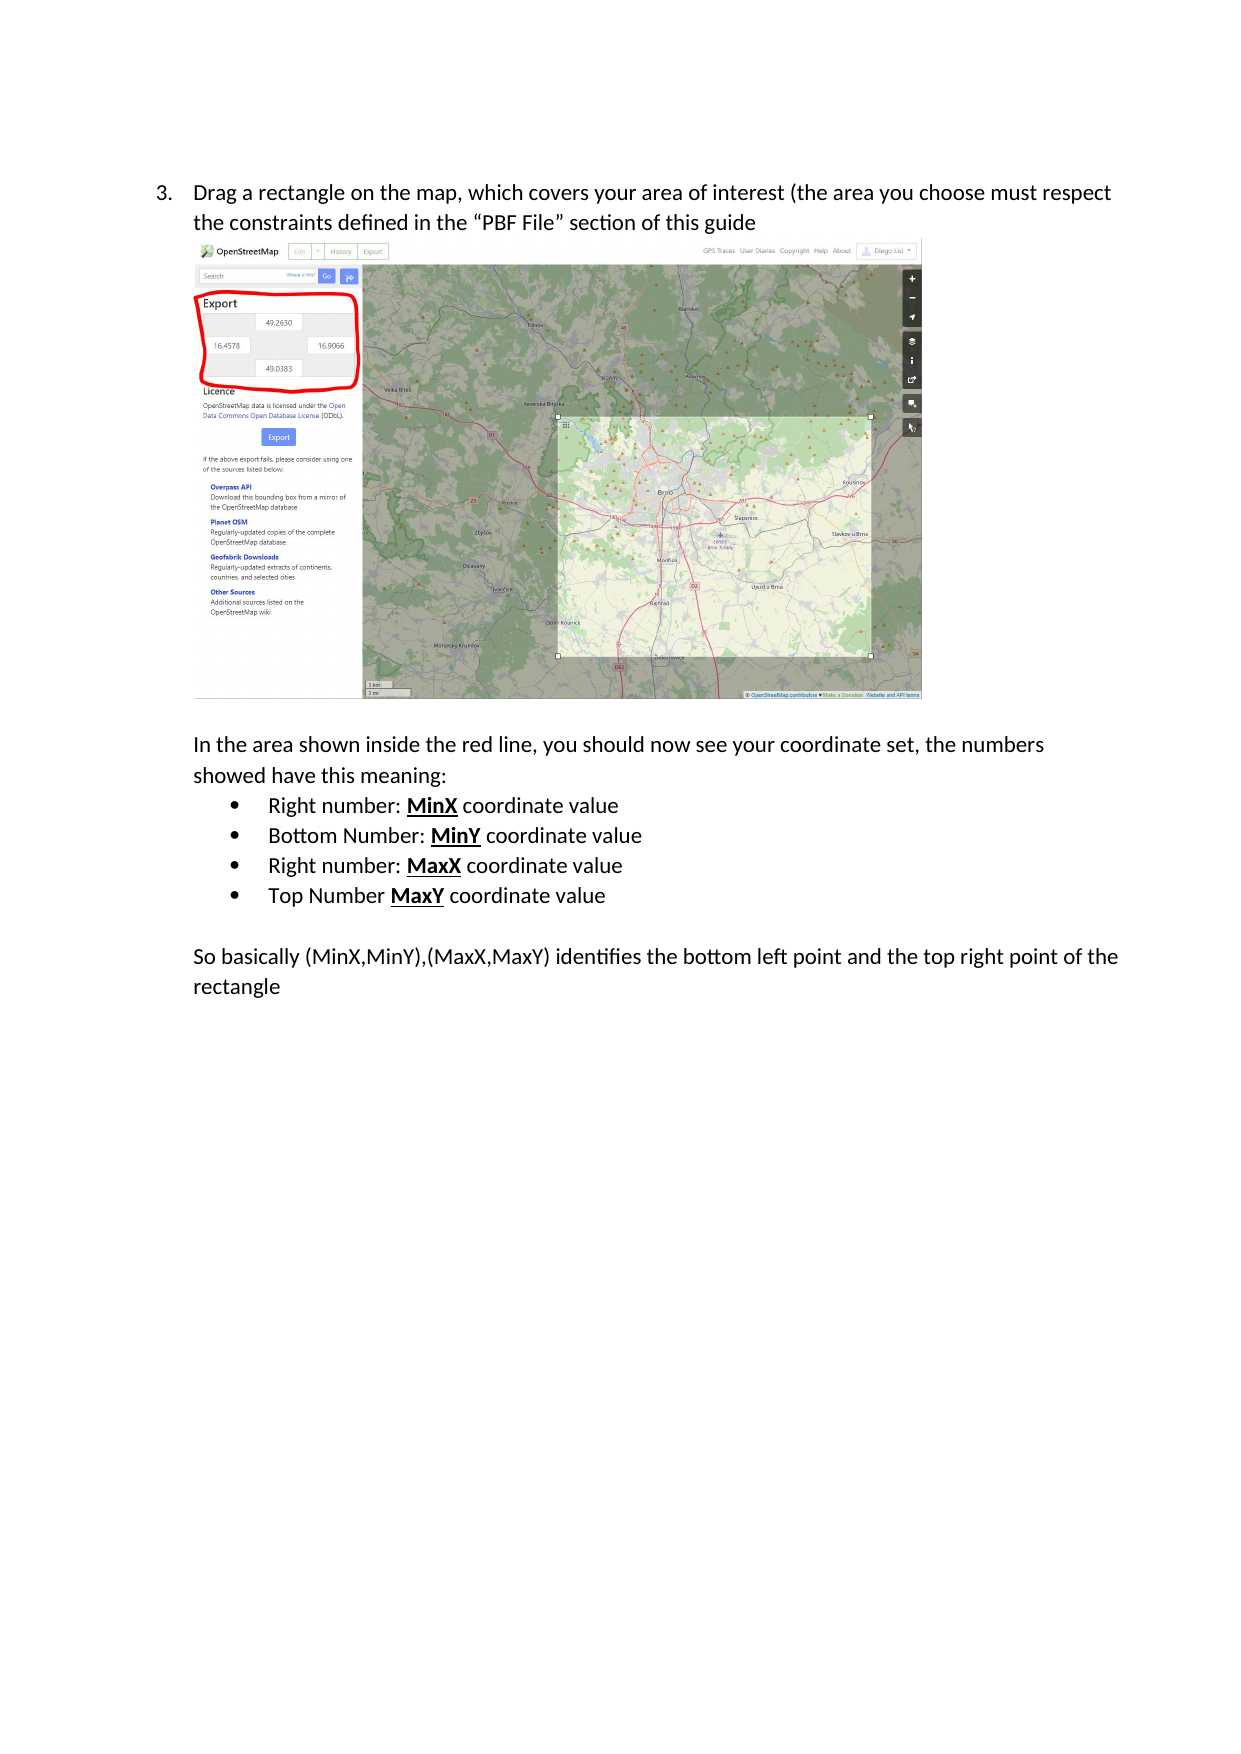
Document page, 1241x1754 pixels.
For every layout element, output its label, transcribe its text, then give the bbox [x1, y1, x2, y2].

picture [193, 238, 922, 699]
list Top Number MaxY coordinate value [231, 882, 1122, 910]
list Right number: MinX coordinate value [231, 791, 1122, 819]
list In the area shown inside the red line, you should now see your coordinate set, the numbers showed have this meaning: [193, 731, 1122, 789]
list Right number: MaxX coordinate value [231, 851, 1122, 879]
list Bottom Number: MinY coordinate value [231, 821, 1122, 849]
list So basically (MinX,MinY),(MaxX,MaxY) identifies the bottom left point and the top right point of the rectangle [193, 942, 1122, 1000]
